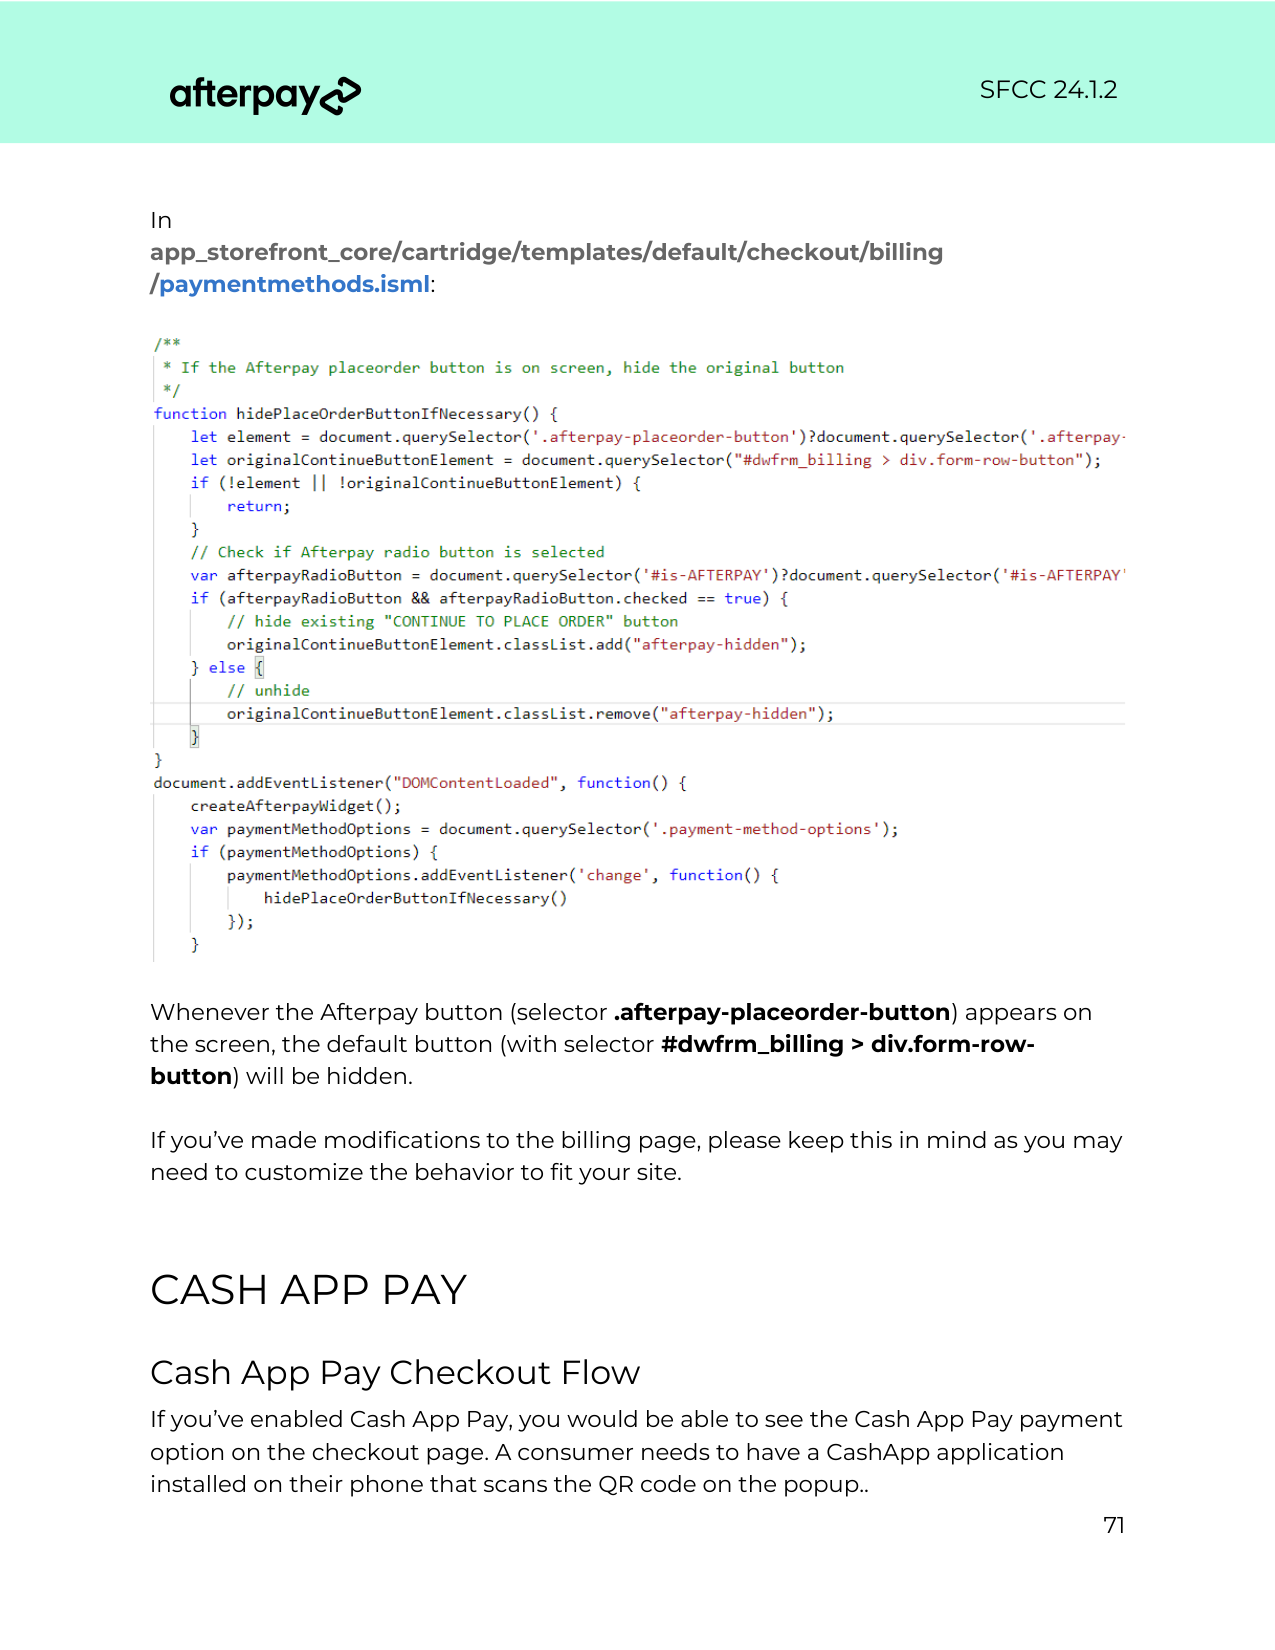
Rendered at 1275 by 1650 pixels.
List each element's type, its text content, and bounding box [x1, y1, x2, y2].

subtitle CASH APP PAY [150, 1264, 1125, 1315]
picture [134, 48, 397, 144]
text In app_storefront_core/cartridge/templates/default/checkout/billing/paymentmethods.isml: [150, 206, 1125, 298]
text Whenever the Afterpay button (selector .afterpay-placeorder-button) appears on the screen, the default button (with selector #dwfrm_billing > div.form-row-button) will be hidden. If you’ve made modifications to the billing page, please keep this in mind as you may need to customize the behavior to fit your site. [150, 998, 1125, 1186]
picture [150, 334, 1125, 962]
subtitle Cash App Pay Checkout Flow [150, 1352, 1125, 1393]
